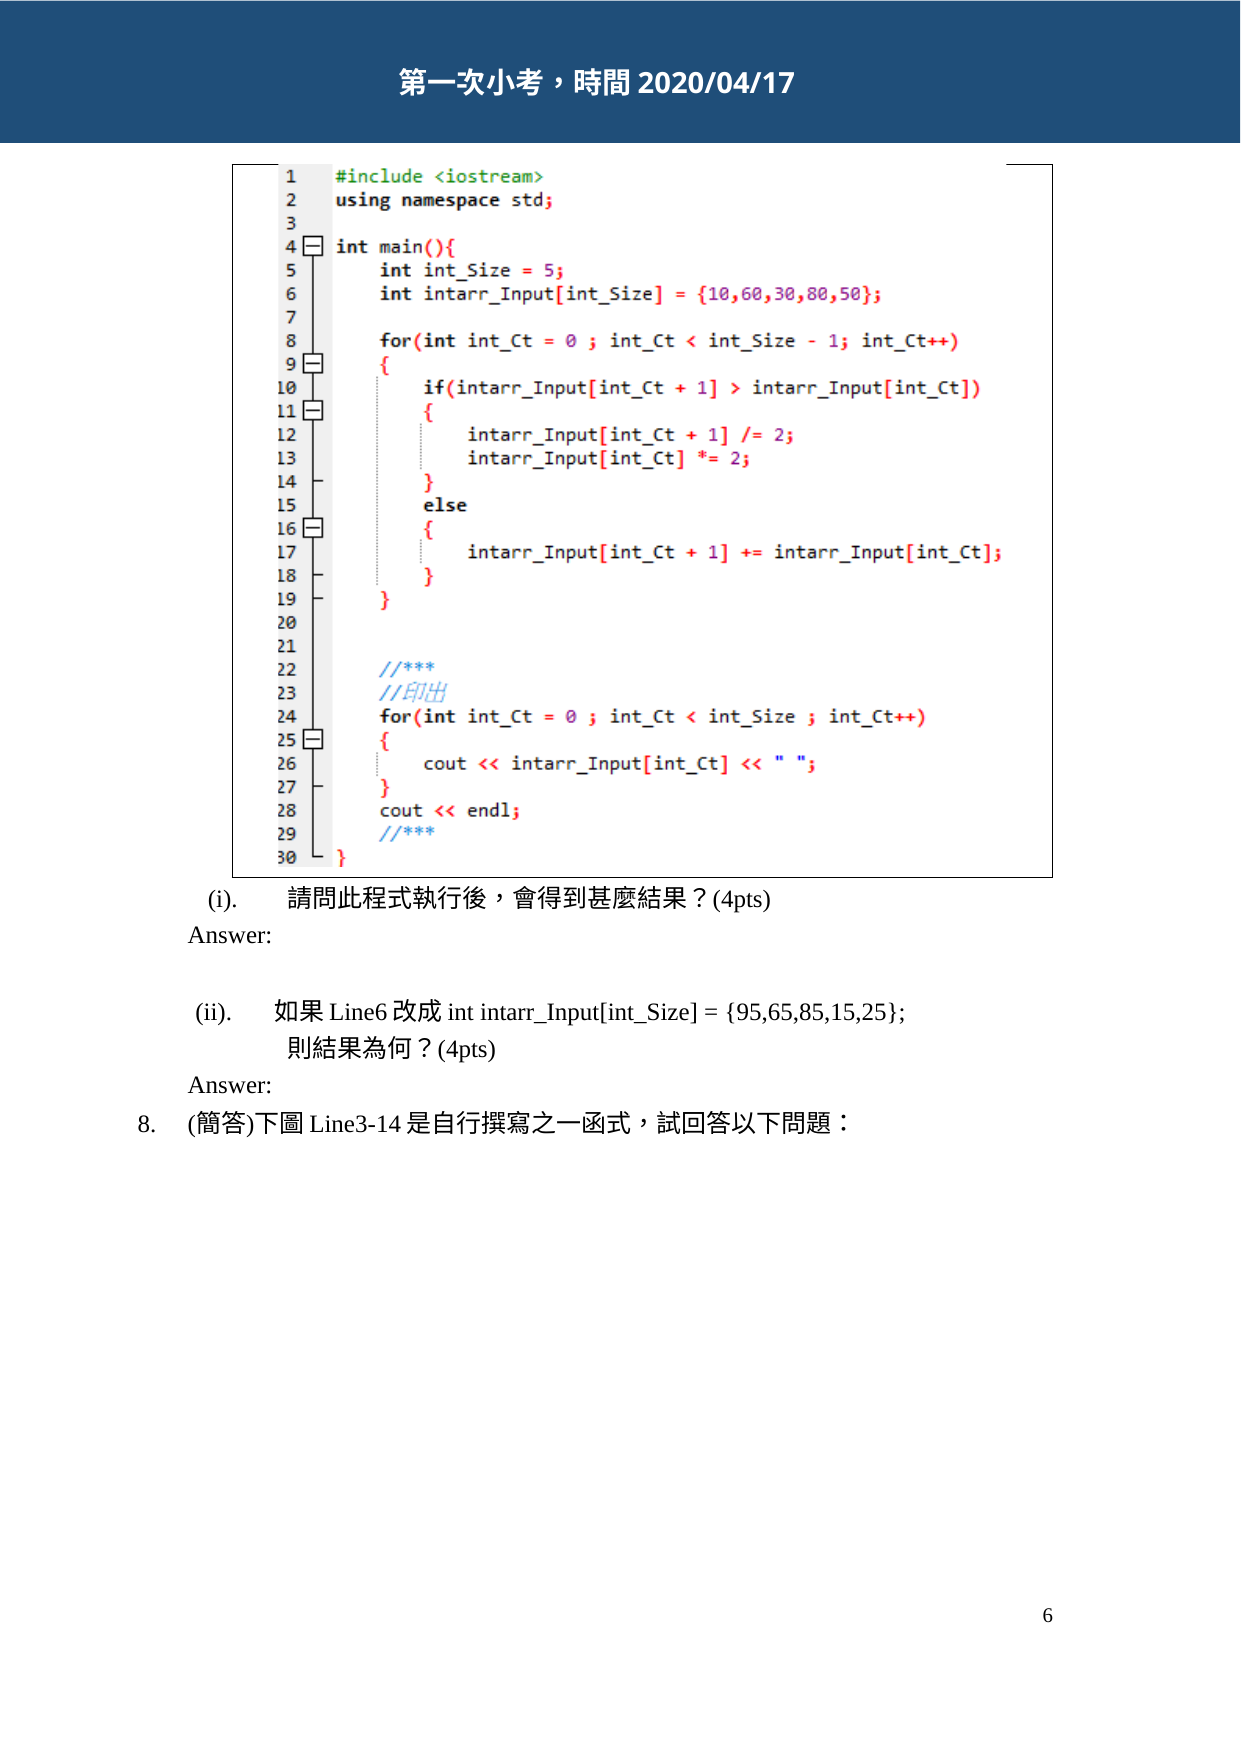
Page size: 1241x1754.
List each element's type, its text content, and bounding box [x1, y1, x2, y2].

text Answer: [187, 1066, 1053, 1103]
table_header [233, 165, 1052, 877]
text Answer: [187, 916, 1053, 953]
picture [278, 164, 1007, 867]
subtitle 則結果為何？(4pts) [287, 1028, 1053, 1066]
subtitle 請問此程式執行後，會得到甚麼結果？(4pts) [237, 878, 1053, 916]
subtitle 如果Line6改成int intarr_Input[int_Size] = {95,65,85,15,25}; [232, 991, 1053, 1028]
subtitle (簡答)下圖Line3-14是自行撰寫之一函式，試回答以下問題： [137, 1103, 1053, 1141]
